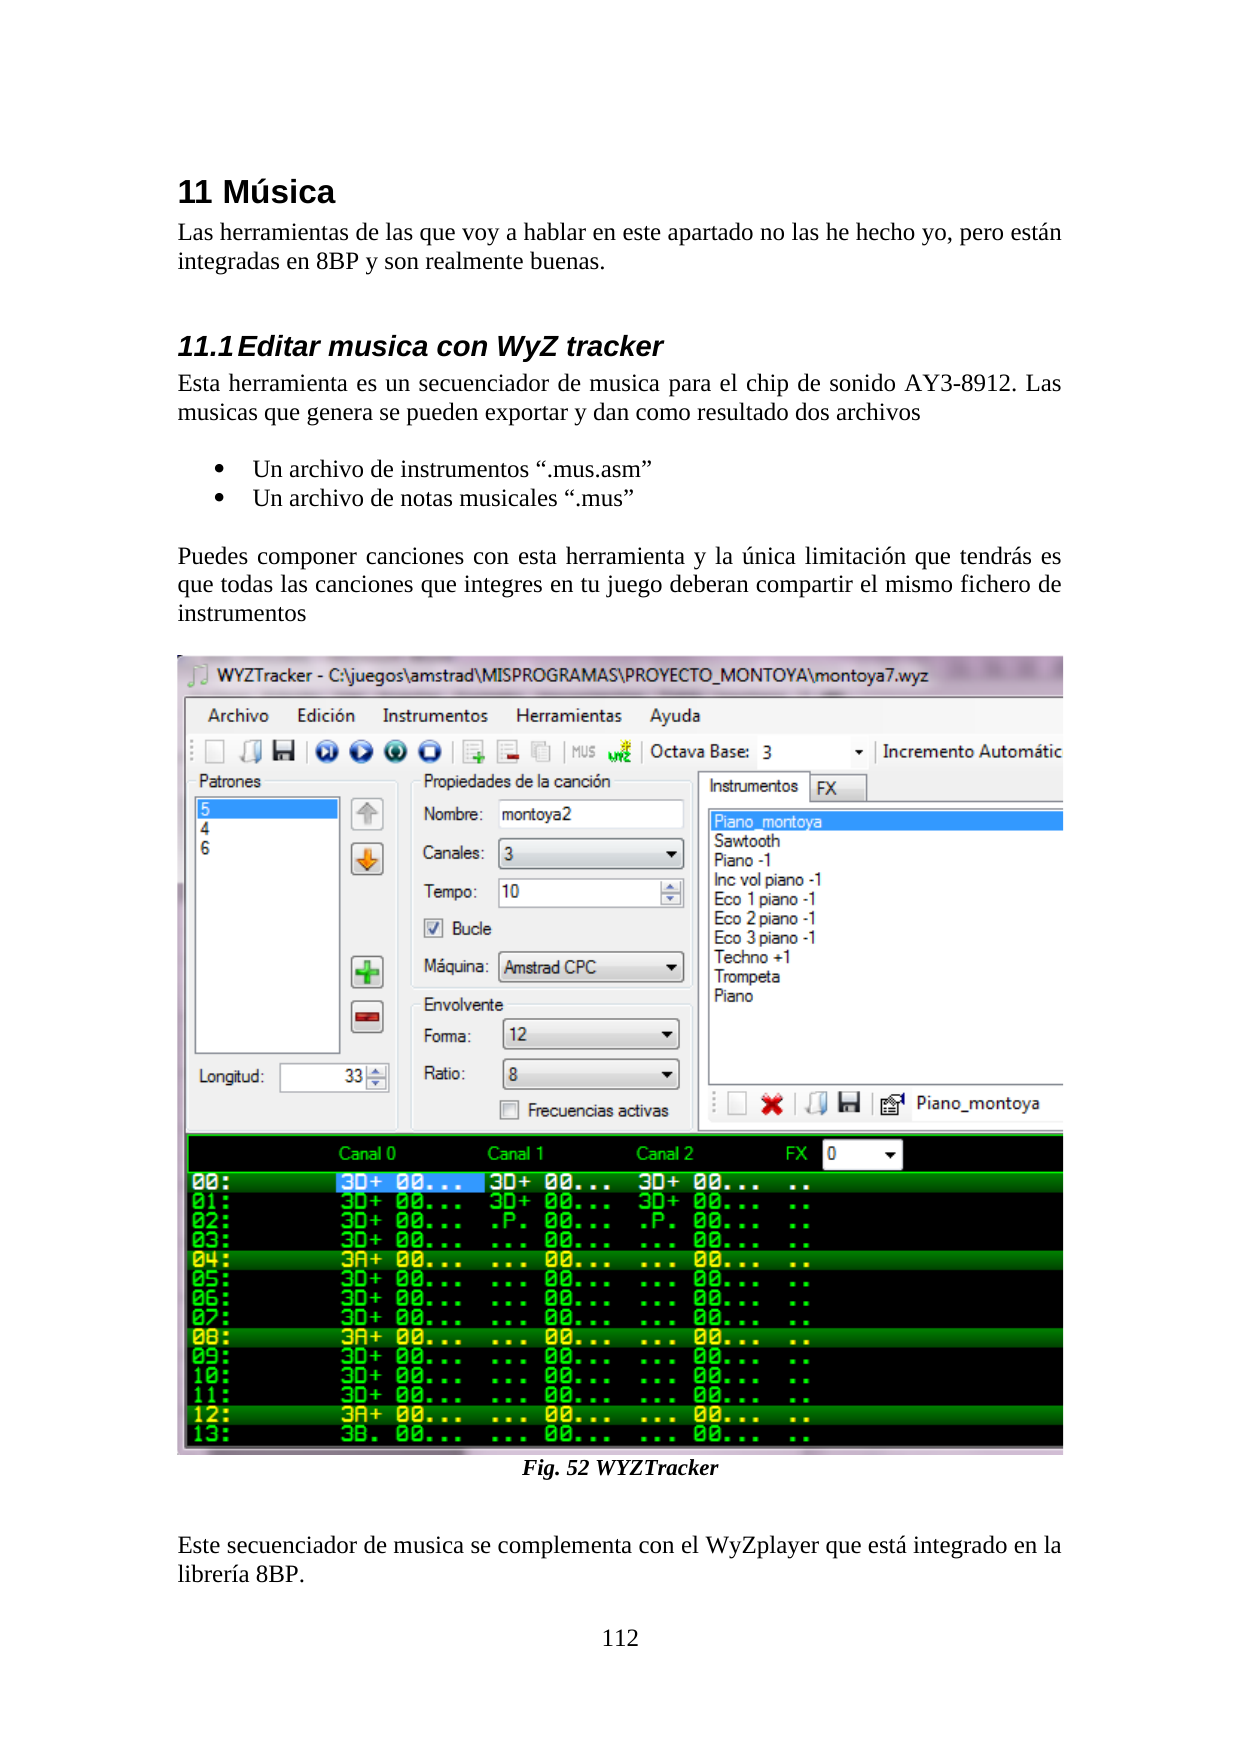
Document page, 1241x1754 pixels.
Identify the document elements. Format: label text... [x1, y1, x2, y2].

subtitle Editar musica con WyZ tracker [177, 328, 1063, 362]
text Esta herramienta es un secuenciador de musica para el chip de sonido AY3-8912. Las musicas que genera se pueden exportar y dan como resultado dos archivos [177, 368, 1063, 426]
picture [177, 655, 1064, 1455]
list Un archivo de instrumentos “.mus.asm” [215, 454, 1063, 483]
list Un archivo de notas musicales “.mus” [215, 483, 1063, 512]
text Este secuenciador de musica se complementa con el WyZplayer que está integrado en la librería 8BP. [177, 1530, 1063, 1588]
text Puedes componer canciones con esta herramienta y la única limitación que tendrás es que todas las canciones que integres en tu juego deberan compartir el mismo fichero de instrumentos [177, 541, 1063, 627]
text Las herramientas de las que voy a hablar en este apartado no las he hecho yo, pero están integradas en 8BP y son realmente buenas. [177, 217, 1063, 275]
subtitle Música [177, 173, 1063, 211]
